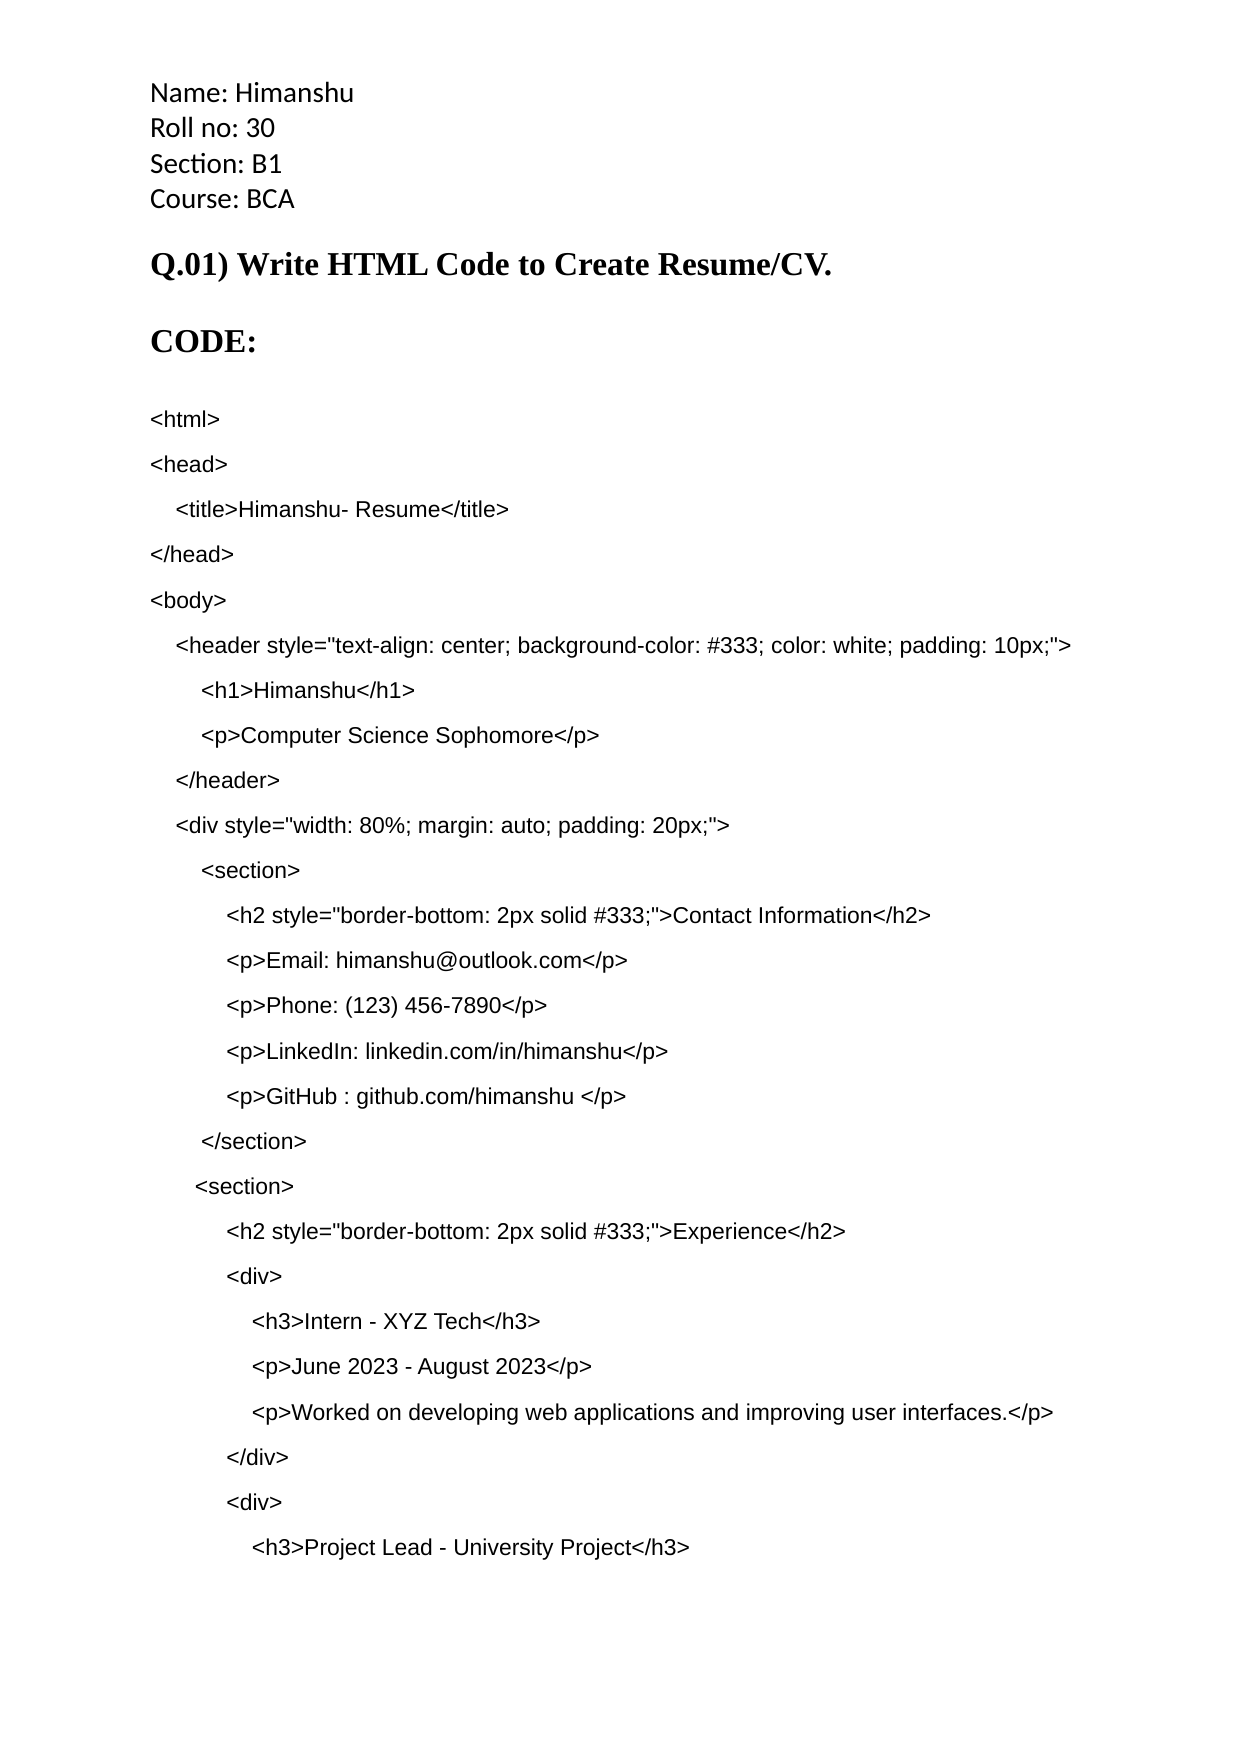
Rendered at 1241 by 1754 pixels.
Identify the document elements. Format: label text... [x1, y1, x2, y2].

text <p>Phone: (123) 456-7890</p> [150, 992, 1090, 1019]
text <div> [150, 1489, 1090, 1515]
text <title>Himanshu- Resume</title> [150, 496, 1090, 523]
text <p>June 2023 - August 2023</p> [150, 1353, 1090, 1380]
text <p>Worked on developing web applications and improving user interfaces.</p> [150, 1398, 1090, 1425]
text <h3>Intern - XYZ Tech</h3> [150, 1308, 1090, 1334]
text <section> [150, 857, 1090, 883]
text <html> [150, 406, 1090, 432]
text </header> [150, 767, 1090, 793]
text </head> [150, 541, 1090, 568]
text </section> [150, 1128, 1090, 1154]
text <h2 style="border-bottom: 2px solid #333;">Contact Information</h2> [150, 902, 1090, 929]
text <h3>Project Lead - University Project</h3> [150, 1534, 1090, 1560]
text <p>LinkedIn: linkedin.com/in/himanshu</p> [150, 1038, 1090, 1064]
text Q.01) Write HTML Code to Create Resume/CV. [150, 244, 1090, 283]
text <h2 style="border-bottom: 2px solid #333;">Experience</h2> [150, 1218, 1090, 1244]
text <body> [150, 587, 1090, 613]
text <section> [150, 1173, 1090, 1199]
text <div> [150, 1263, 1090, 1289]
text <p>GitHub : github.com/himanshu </p> [150, 1083, 1090, 1109]
text <head> [150, 451, 1090, 478]
text <h1>Himanshu</h1> [150, 677, 1090, 703]
text <p>Computer Science Sophomore</p> [150, 722, 1090, 748]
text CODE: [150, 321, 1090, 359]
text </div> [150, 1443, 1090, 1470]
text <p>Email: himanshu@outlook.com</p> [150, 947, 1090, 974]
text <div style="width: 80%; margin: auto; padding: 20px;"> [150, 812, 1090, 838]
text <header style="text-align: center; background-color: #333; color: white; padding: 10px;"> [150, 632, 1090, 658]
